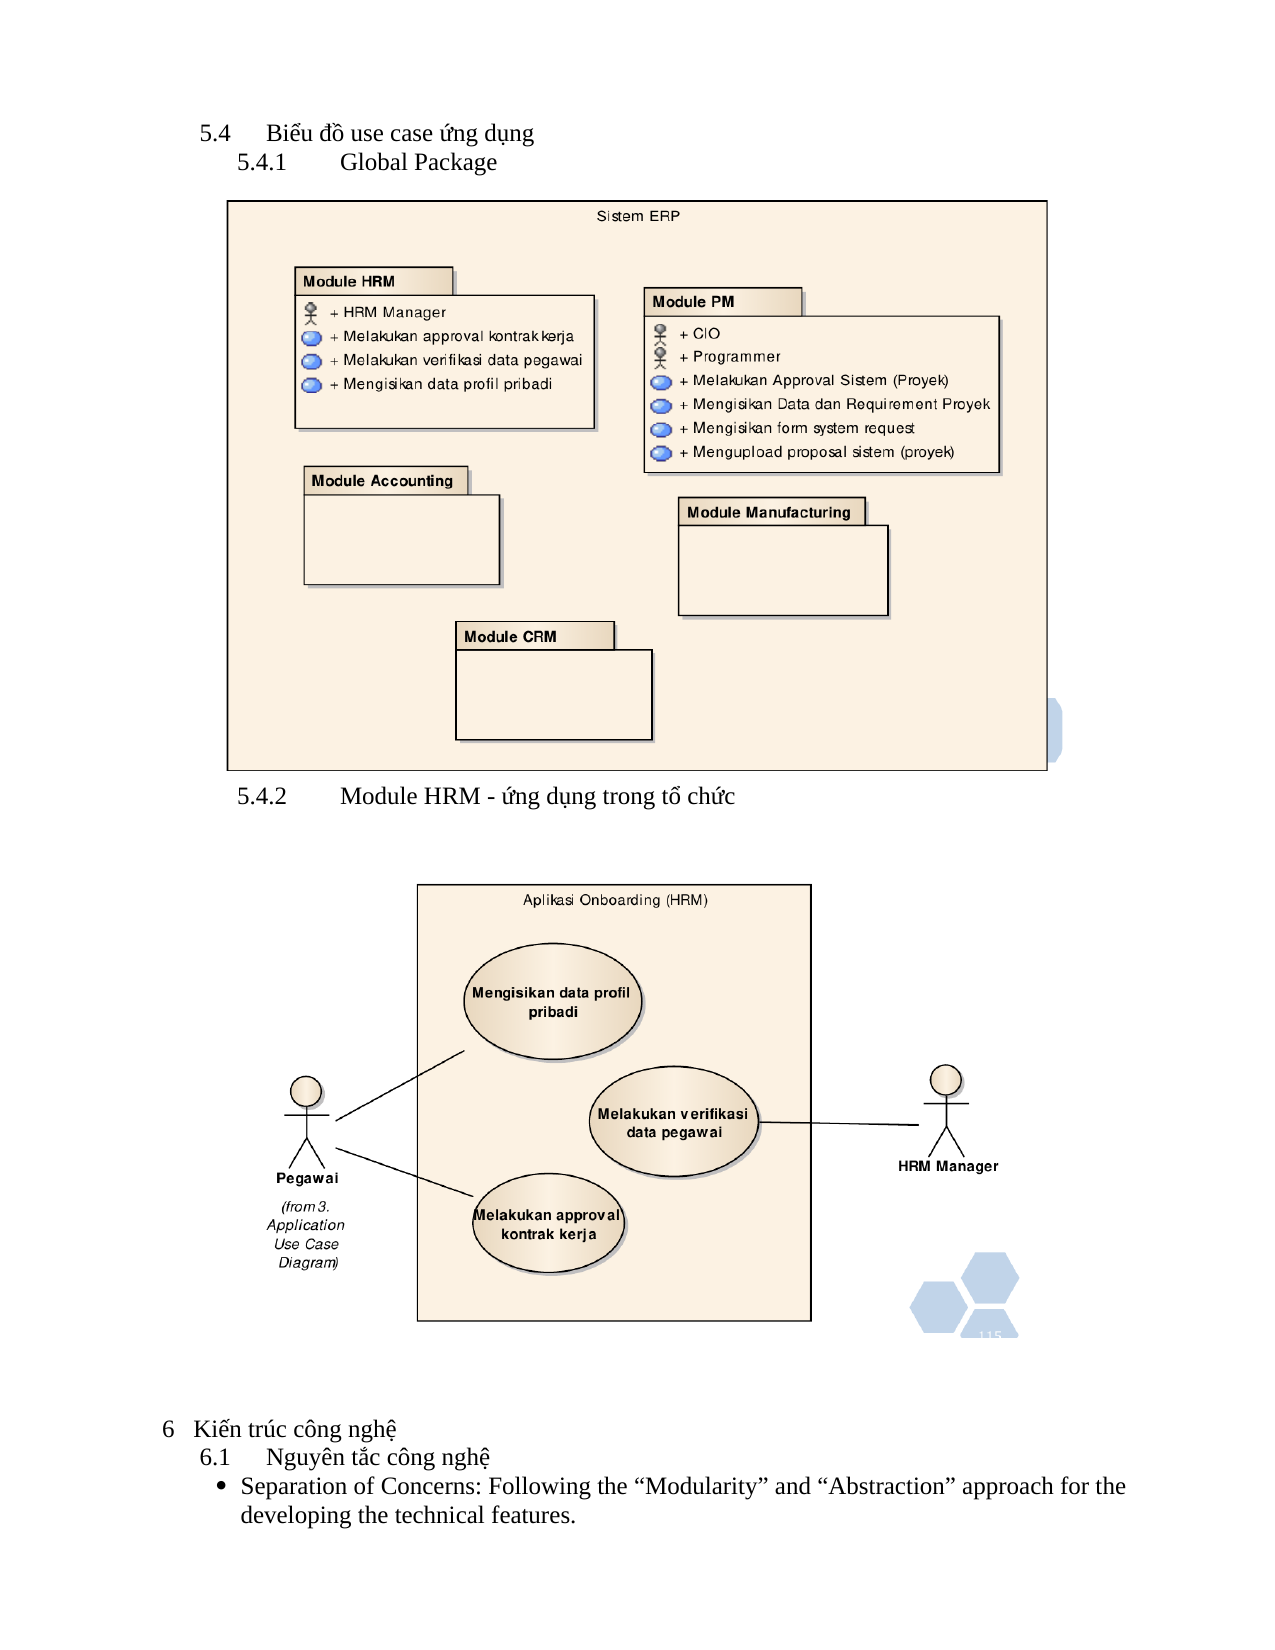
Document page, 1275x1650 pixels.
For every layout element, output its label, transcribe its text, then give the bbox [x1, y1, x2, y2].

list Global Package [231, 147, 1157, 176]
list Biểu đồ use case ứng dụng [193, 118, 1157, 147]
picture [244, 860, 1031, 1338]
list Separation of Concerns: Following the “Modularity” and “Abstraction” approach for the developing the technical features. [217, 1471, 1157, 1529]
list Kiến trúc công nghệ [156, 1414, 1157, 1442]
picture [212, 192, 1063, 782]
list Nguyên tắc công nghệ [193, 1442, 1157, 1471]
